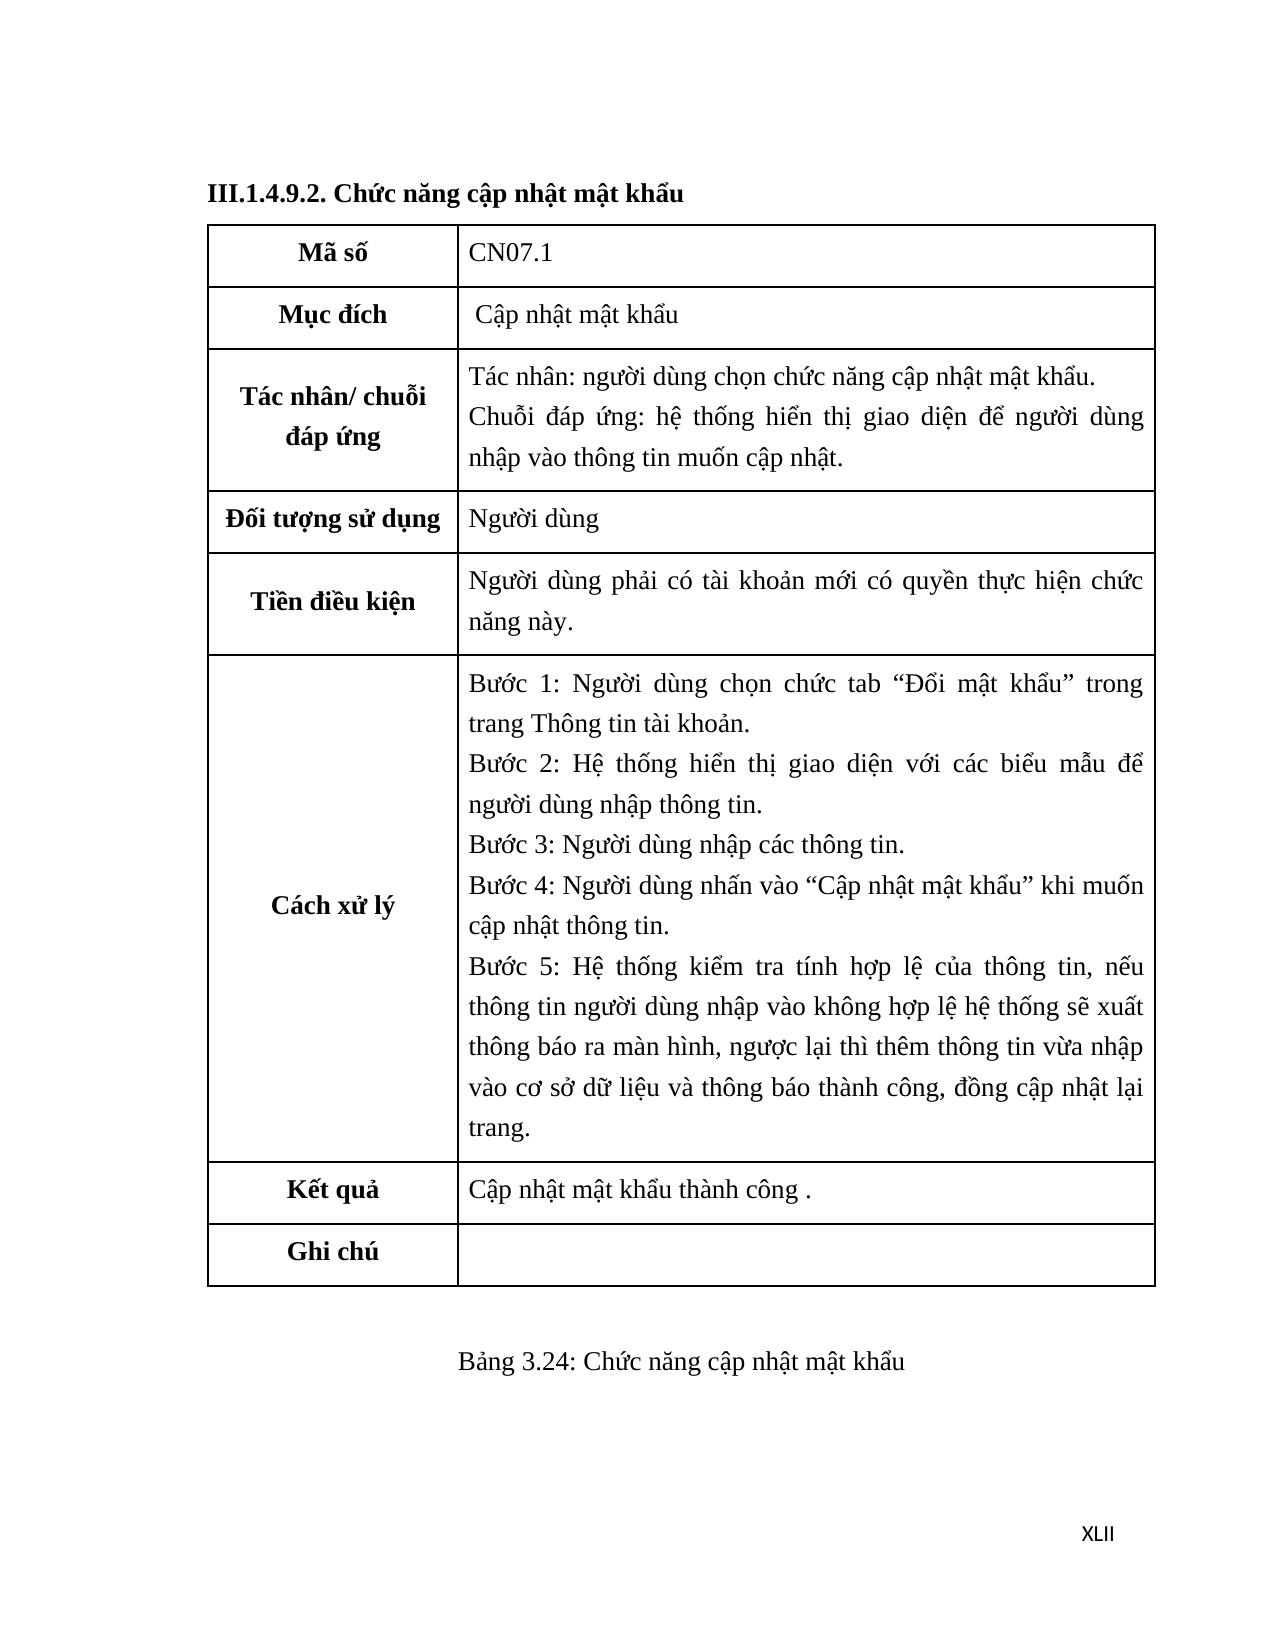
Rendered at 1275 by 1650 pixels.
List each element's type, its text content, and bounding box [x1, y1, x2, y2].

table_cell Kết quả [209, 1163, 457, 1223]
table_cell Cách xử lý [209, 656, 457, 1161]
table_cell [459, 1225, 1154, 1284]
table_cell Người dùng phải có tài khoản mới có quyền thực hiện chức năng này. [459, 554, 1154, 654]
table_cell Người dùng [459, 492, 1154, 552]
table_cell Tác nhân: người dùng chọn chức năng cập nhật mật khẩu. Chuỗi đáp ứng: hệ thống hiển thị giao diện để người dùng nhập vào thông tin muốn cập nhật. [459, 350, 1154, 490]
table_cell Tiền điều kiện [209, 554, 457, 654]
table_cell Đối tượng sử dụng [209, 492, 457, 552]
table_cell Ghi chú [209, 1225, 457, 1284]
table_cell Cập nhật mật khẩu thành công . [459, 1163, 1154, 1223]
table_cell Bước 1: Người dùng chọn chức tab “Đổi mật khẩu” trong trang Thông tin tài khoản. Bước 2: Hệ thống hiển thị giao diện với các biểu mẫu để người dùng nhập thông tin. Bước 3: Người dùng nhập các thông tin. Bước 4: Người dùng nhấn vào “Cập nhật mật khẩu” khi muốn cập nhật thông tin. Bước 5: Hệ thống kiểm tra tính hợp lệ của thông tin, nếu thông tin người dùng nhập vào không hợp lệ hệ thống sẽ xuất thông báo ra màn hình, ngược lại thì thêm thông tin vừa nhập vào cơ sở dữ liệu và thông báo thành công, đồng cập nhật lại trang. [459, 656, 1154, 1161]
table_cell Cập nhật mật khẩu [459, 288, 1154, 347]
subtitle Bảng 3.24: Chức năng cập nhật mật khẩu [207, 1345, 1156, 1376]
table_header CN07.1 [459, 226, 1154, 286]
table_cell Mục đích [209, 288, 457, 347]
table_cell Tác nhân/ chuỗi đáp ứng [209, 350, 457, 490]
subtitle III.1.4.9.2. Chức năng cập nhật mật khẩu [207, 177, 1156, 208]
table_header Mã số [209, 226, 457, 286]
